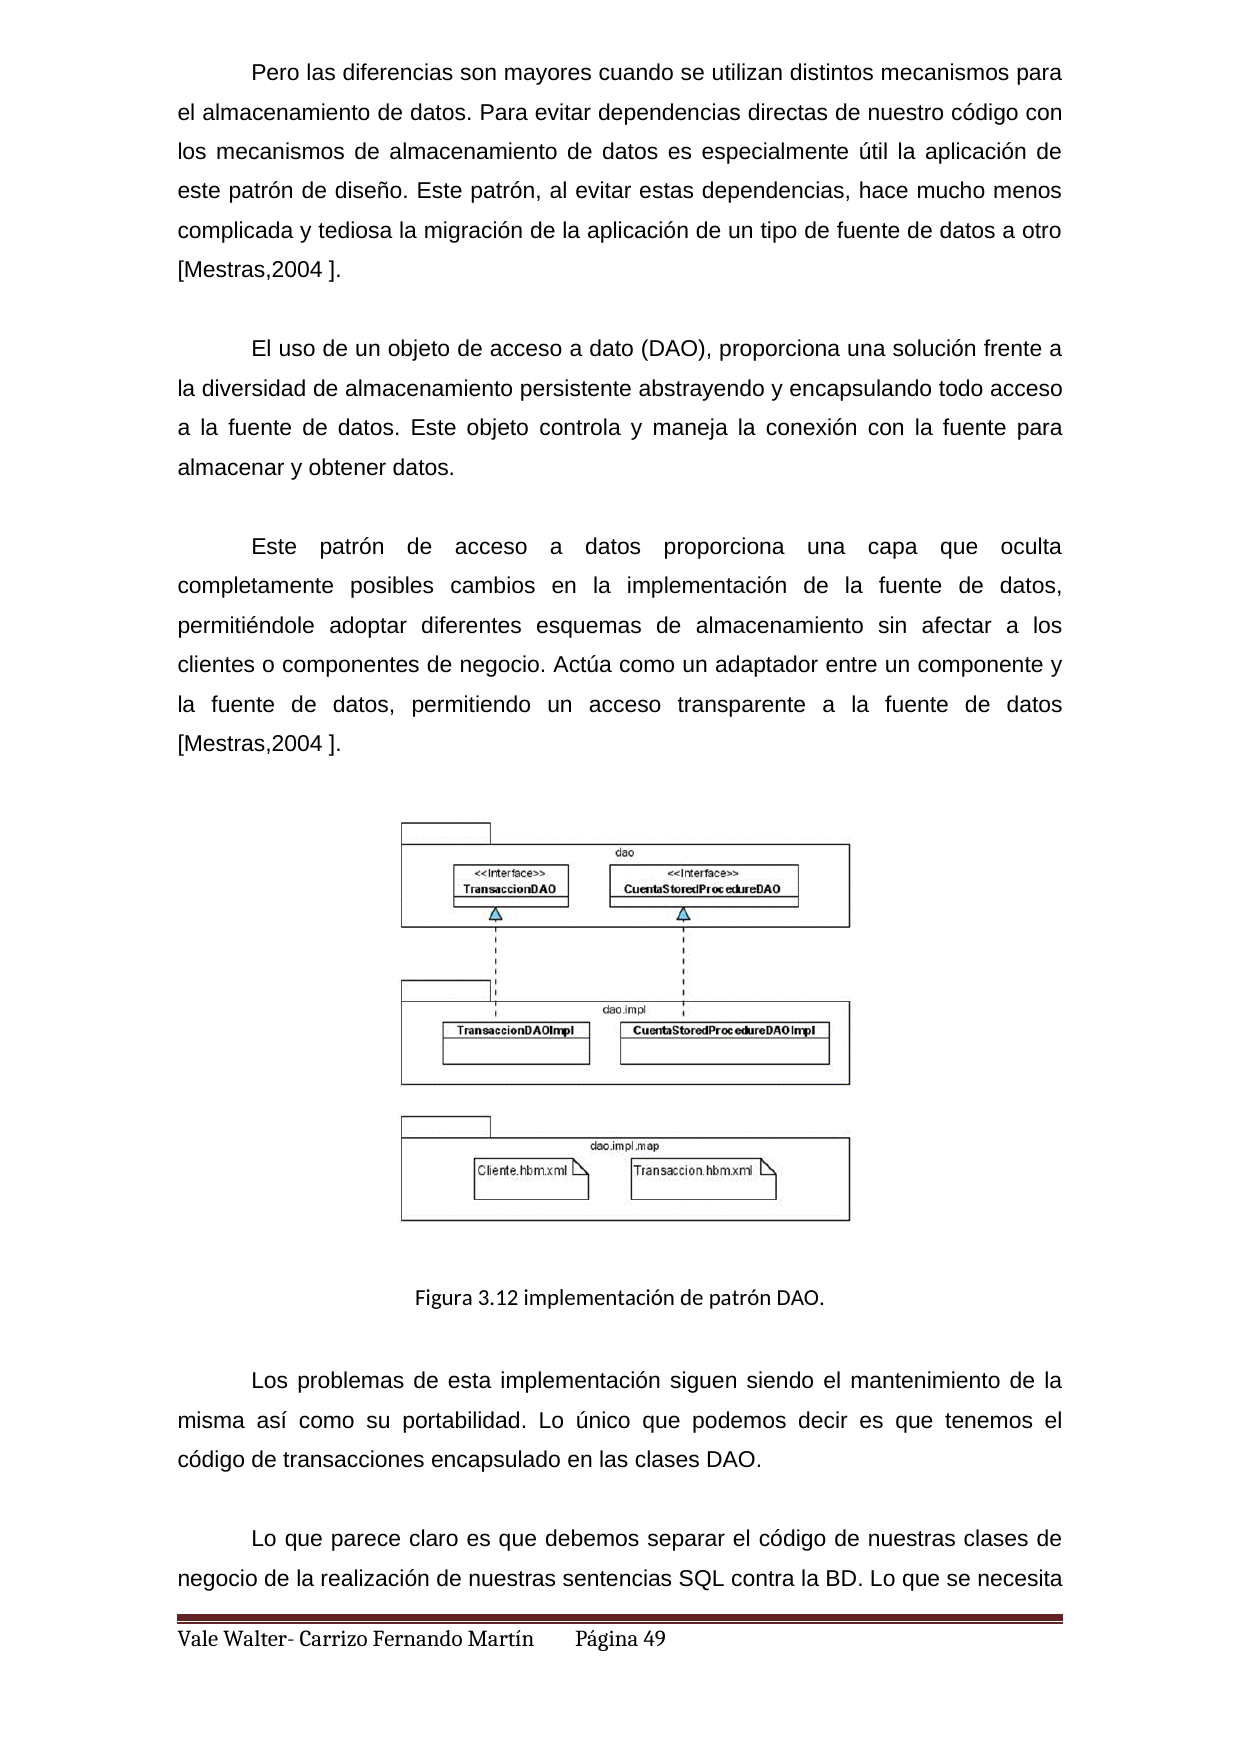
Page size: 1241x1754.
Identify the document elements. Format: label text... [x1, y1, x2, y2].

text Los problemas de esta implementación siguen siendo el mantenimiento de la misma así como su portabilidad. Lo único que podemos decir es que tenemos el código de transacciones encapsulado en las clases DAO. [177, 1367, 1063, 1472]
picture [360, 803, 881, 1236]
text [177, 1525, 1063, 1591]
text Este patrón de acceso a datos proporciona una capa que oculta completamente posibles cambios en la implementación de la fuente de datos, permitiéndole adoptar diferentes esquemas de almacenamiento sin afectar a los clientes o componentes de negocio. Actúa como un adaptador entre un componente y la fuente de datos, permitiendo un acceso transparente a la fuente de datos [Mestras,2004 ]. [177, 533, 1063, 757]
text El uso de un objeto de acceso a dato (DAO), proporciona una solución frente a la diversidad de almacenamiento persistente abstrayendo y encapsulando todo acceso a la fuente de datos. Este objeto controla y maneja la conexión con la fuente para almacenar y obtener datos. [177, 335, 1063, 480]
text Figura 3.12 implementación de patrón DAO. [177, 1283, 1063, 1311]
text Pero las diferencias son mayores cuando se utilizan distintos mecanismos para el almacenamiento de datos. Para evitar dependencias directas de nuestro código con los mecanismos de almacenamiento de datos es especialmente útil la aplicación de este patrón de diseño. Este patrón, al evitar estas dependencias, hace mucho menos complicada y tediosa la migración de la aplicación de un tipo de fuente de datos a otro [Mestras,2004 ]. [177, 59, 1063, 283]
